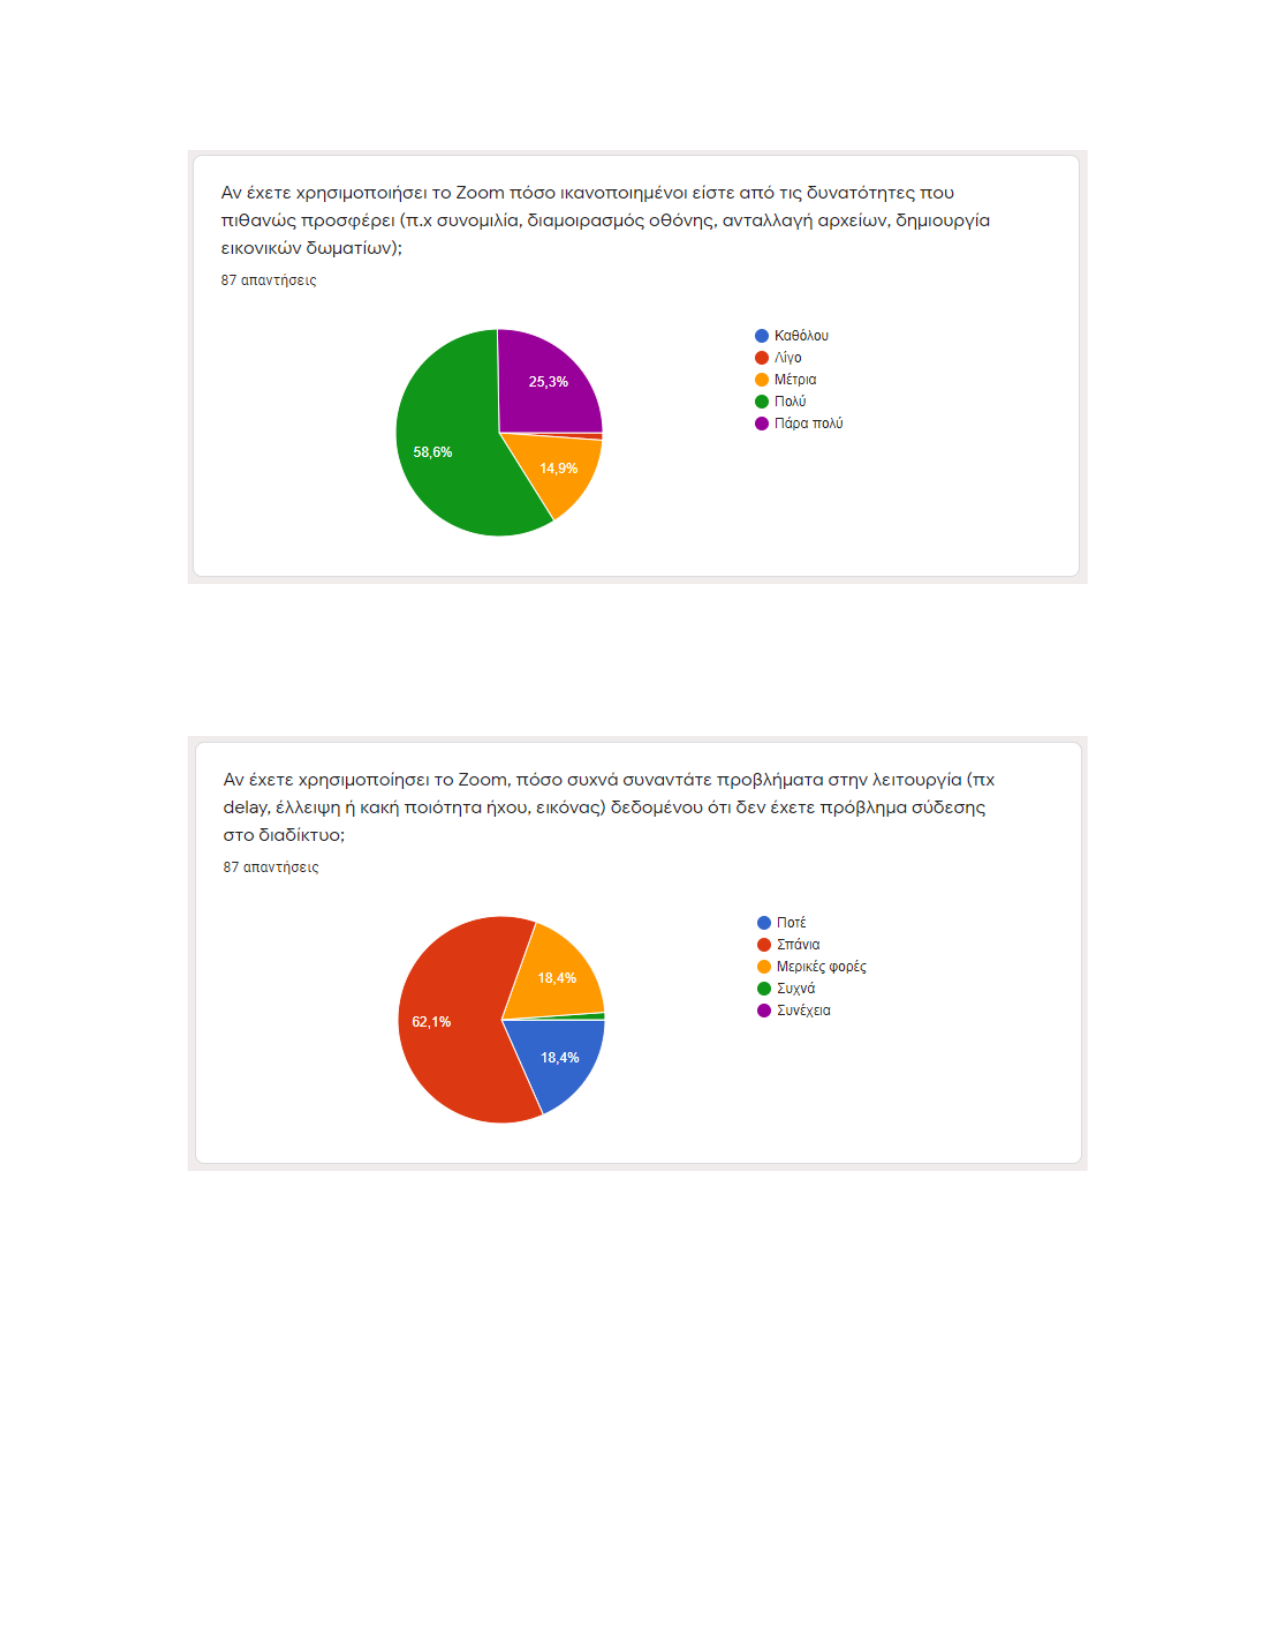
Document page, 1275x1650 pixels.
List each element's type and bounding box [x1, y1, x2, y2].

picture [187, 150, 1088, 584]
picture [187, 736, 1088, 1171]
